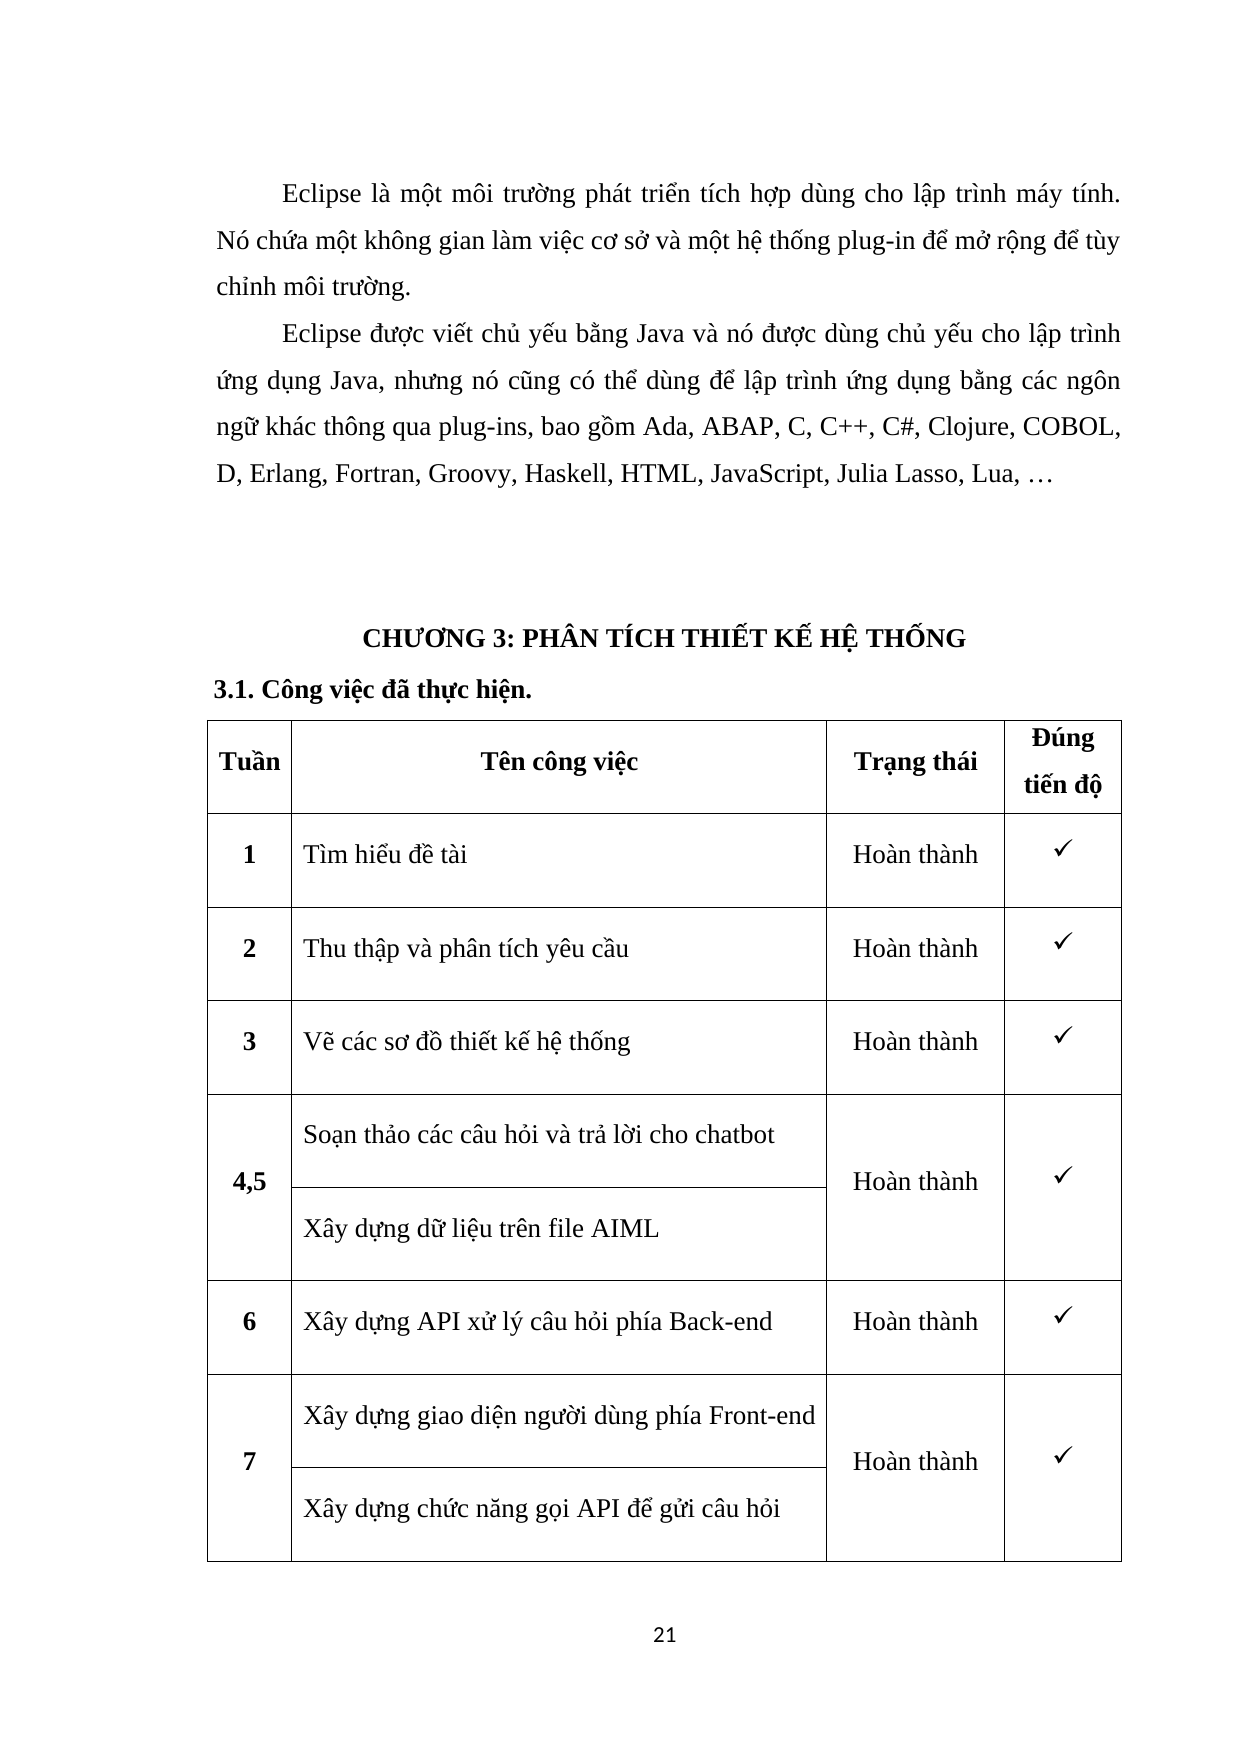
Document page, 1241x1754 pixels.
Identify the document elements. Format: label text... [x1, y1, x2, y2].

subtitle CHƯƠNG 3: PHÂN TÍCH THIẾT KẾ HỆ THỐNG [207, 622, 1122, 653]
table_cell 3 [208, 1001, 291, 1093]
table_cell [1005, 1095, 1121, 1280]
table_cell [1005, 1001, 1121, 1093]
table_header Tuần [208, 721, 291, 813]
table_cell [1005, 1281, 1121, 1374]
table_cell Hoàn thành [827, 814, 1004, 907]
text Eclipse được viết chủ yếu bằng Java và nó được dùng chủ yếu cho lập trình ứng dụng Java, nhưng nó cũng có thể dùng để lập trình ứng dụng bằng các ngôn ngữ khác thông qua plug-ins, bao gồm Ada, ABAP, C, C++, C#, Clojure, COBOL, D, Erlang, Fortran, Groovy, Haskell, HTML, JavaScript, Julia Lasso, Lua, … [216, 317, 1122, 488]
table_cell 6 [208, 1281, 291, 1374]
table_cell Hoàn thành [827, 1001, 1004, 1093]
table_cell [1005, 1375, 1121, 1561]
table_cell Hoàn thành [827, 1281, 1004, 1374]
table_header Tên công việc [292, 721, 826, 813]
table_cell Tìm hiểu đề tài [292, 814, 826, 907]
table_cell Xây dựng API xử lý câu hỏi phía Back-end [292, 1281, 826, 1374]
table_cell 1 [208, 814, 291, 907]
table_cell Xây dựng chức năng gọi API để gửi câu hỏi [292, 1468, 826, 1561]
table_cell Xây dựng dữ liệu trên file AIML [292, 1188, 826, 1280]
table_cell 7 [208, 1375, 291, 1561]
table_cell Xây dựng giao diện người dùng phía Front-end [292, 1375, 826, 1467]
table_cell Thu thập và phân tích yêu cầu [292, 908, 826, 1000]
table_cell Hoàn thành [827, 1095, 1004, 1280]
subtitle 3.1. Công việc đã thực hiện. [207, 673, 1122, 704]
table_cell [1005, 908, 1121, 1000]
table_cell [1005, 814, 1121, 907]
table_cell Vẽ các sơ đồ thiết kế hệ thống [292, 1001, 826, 1093]
table_cell 2 [208, 908, 291, 1000]
table_cell Soạn thảo các câu hỏi và trả lời cho chatbot [292, 1095, 826, 1187]
table_cell Hoàn thành [827, 1375, 1004, 1561]
table_header Đúng tiến độ [1005, 721, 1121, 813]
table_header Trạng thái [827, 721, 1004, 813]
text Eclipse là một môi trường phát triển tích hợp dùng cho lập trình máy tính. Nó chứa một không gian làm việc cơ sở và một hệ thống plug-in để mở rộng để tùy chỉnh môi trường. [216, 177, 1122, 302]
table_cell Hoàn thành [827, 908, 1004, 1000]
table_cell 4,5 [208, 1095, 291, 1280]
